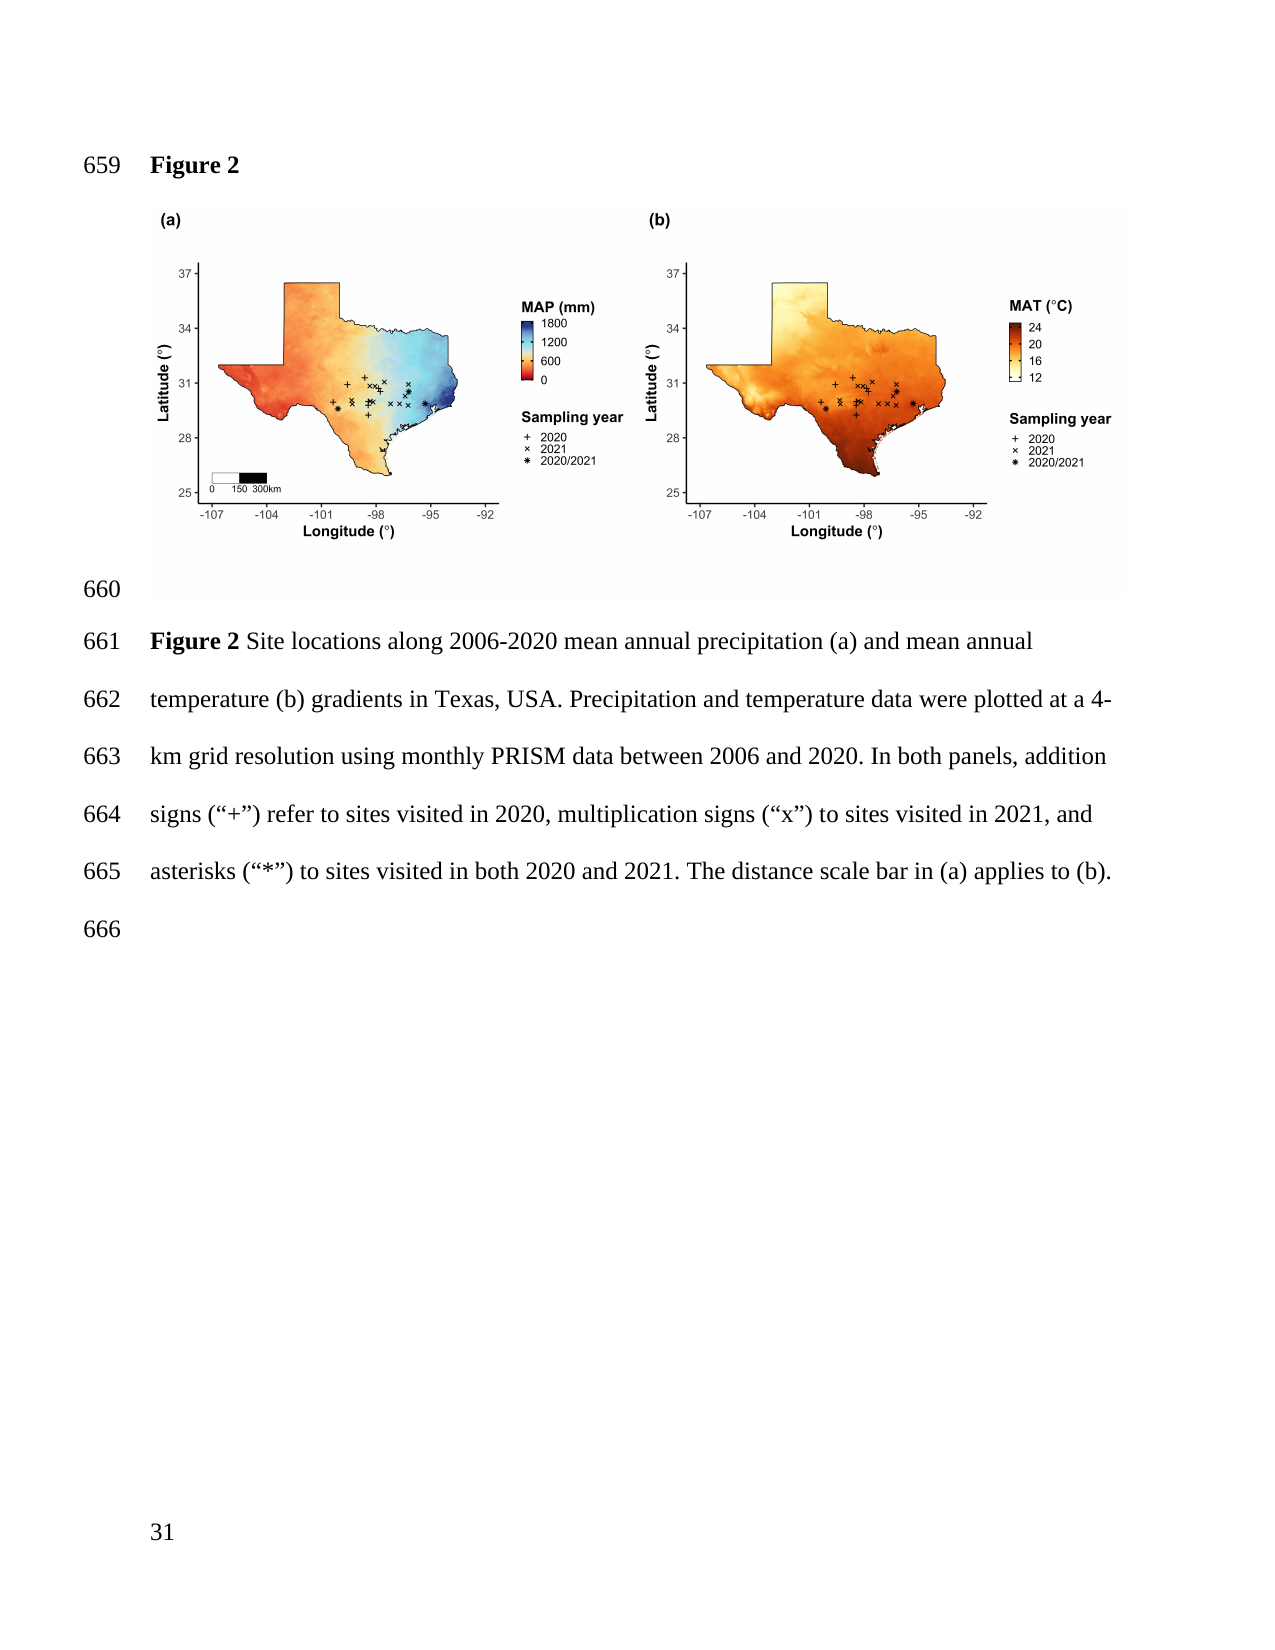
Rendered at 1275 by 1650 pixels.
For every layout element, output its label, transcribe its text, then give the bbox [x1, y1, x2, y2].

text Figure 2 Site locations along 2006-2020 mean annual precipitation (a) and mean annual temperature (b) gradients in Texas, USA. Precipitation and temperature data were plotted at a 4-km grid resolution using monthly PRISM data between 2006 and 2020. In both panels, addition signs (“+”) refer to sites visited in 2020, multiplication signs (“x”) to sites visited in 2021, and asterisks (“*”) to sites visited in both 2020 and 2021. The distance scale bar in (a) applies to (b). [150, 598, 1125, 885]
text Figure 2 [150, 150, 1125, 179]
picture [150, 207, 1125, 598]
